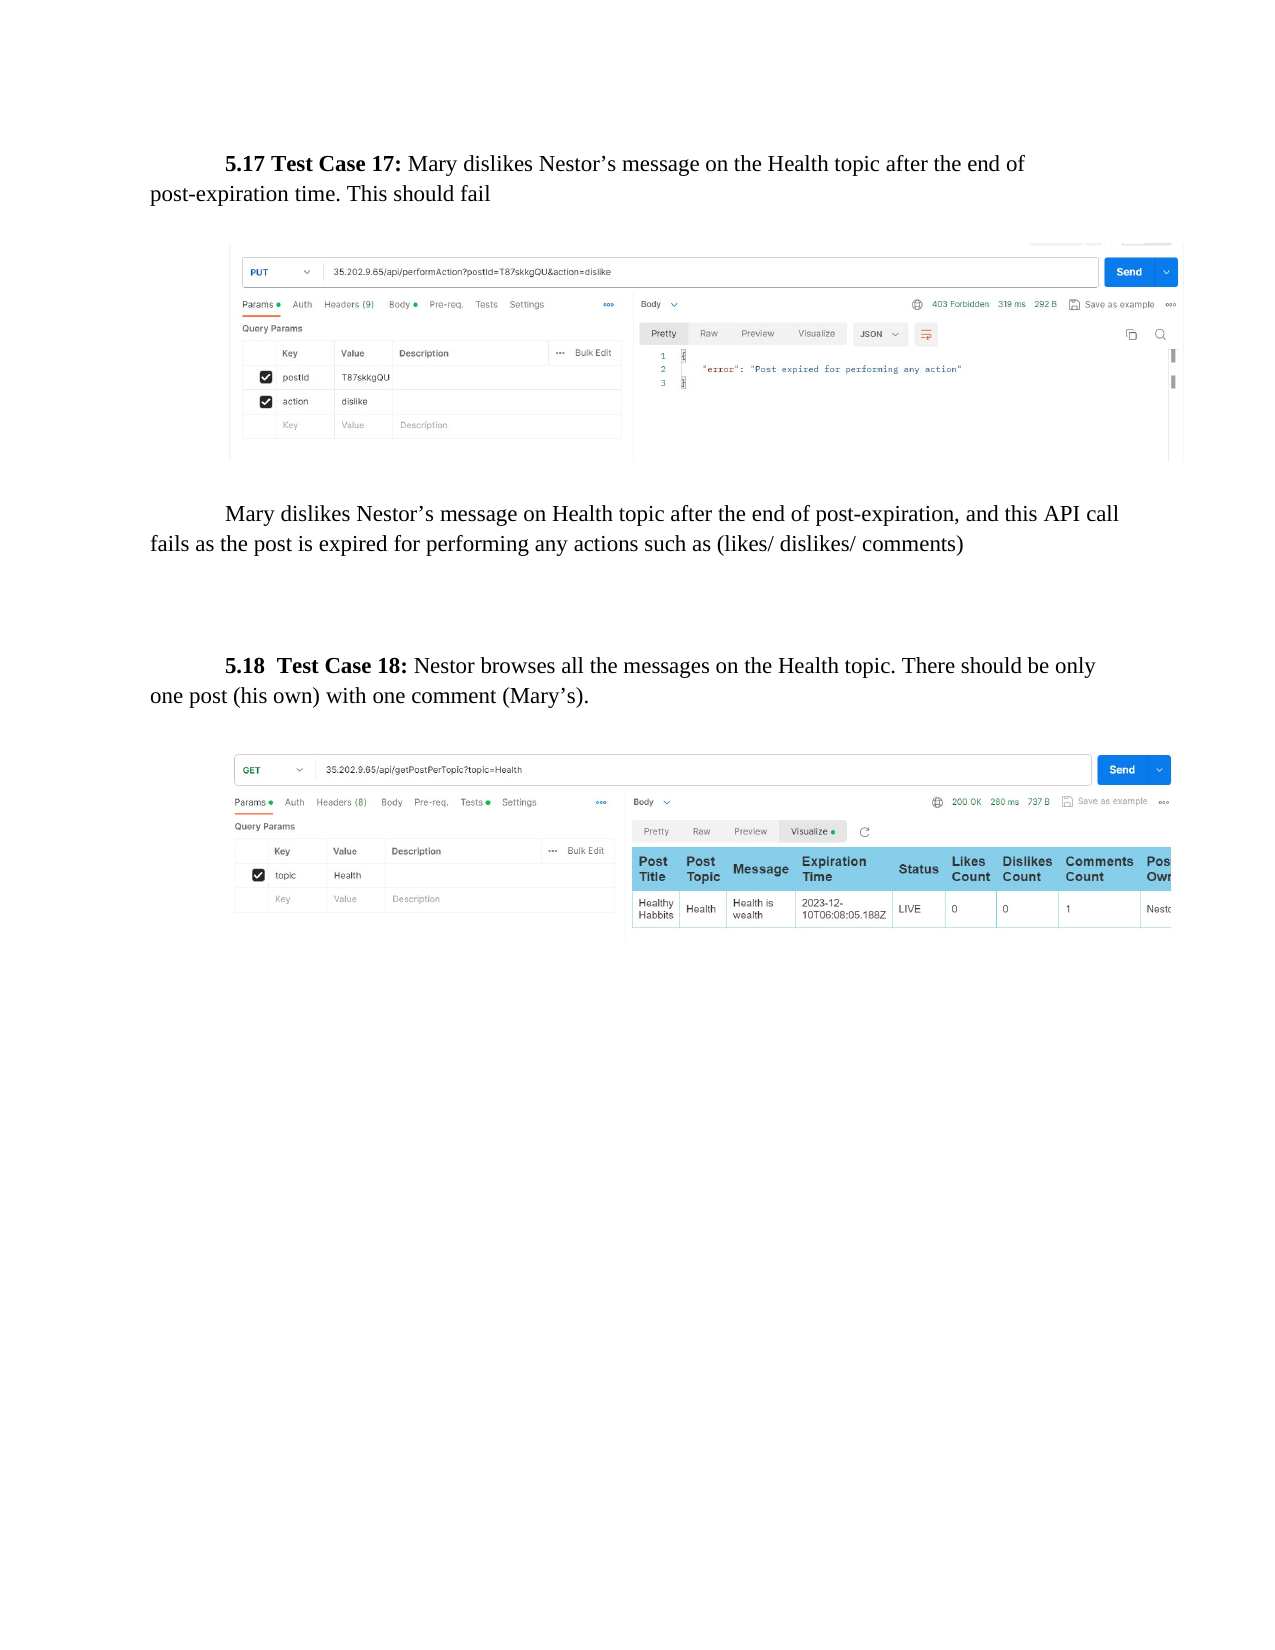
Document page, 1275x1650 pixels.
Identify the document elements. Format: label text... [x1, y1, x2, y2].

text Mary dislikes Nestor’s message on Health topic after the end of post-expiration, and this API call fails as the post is expired for performing any actions such as (likes/ dislikes/ comments) [150, 500, 1123, 557]
list Test Case 17: Mary dislikes Nestor’s message on the Health topic after the end of post-expiration time. This should fail [150, 150, 1028, 207]
picture [234, 745, 1177, 941]
picture [228, 243, 1184, 462]
list Test Case 18: Nestor browses all the messages on the Health topic. There should be only one post (his own) with one comment (Mary’s). [150, 652, 1099, 708]
